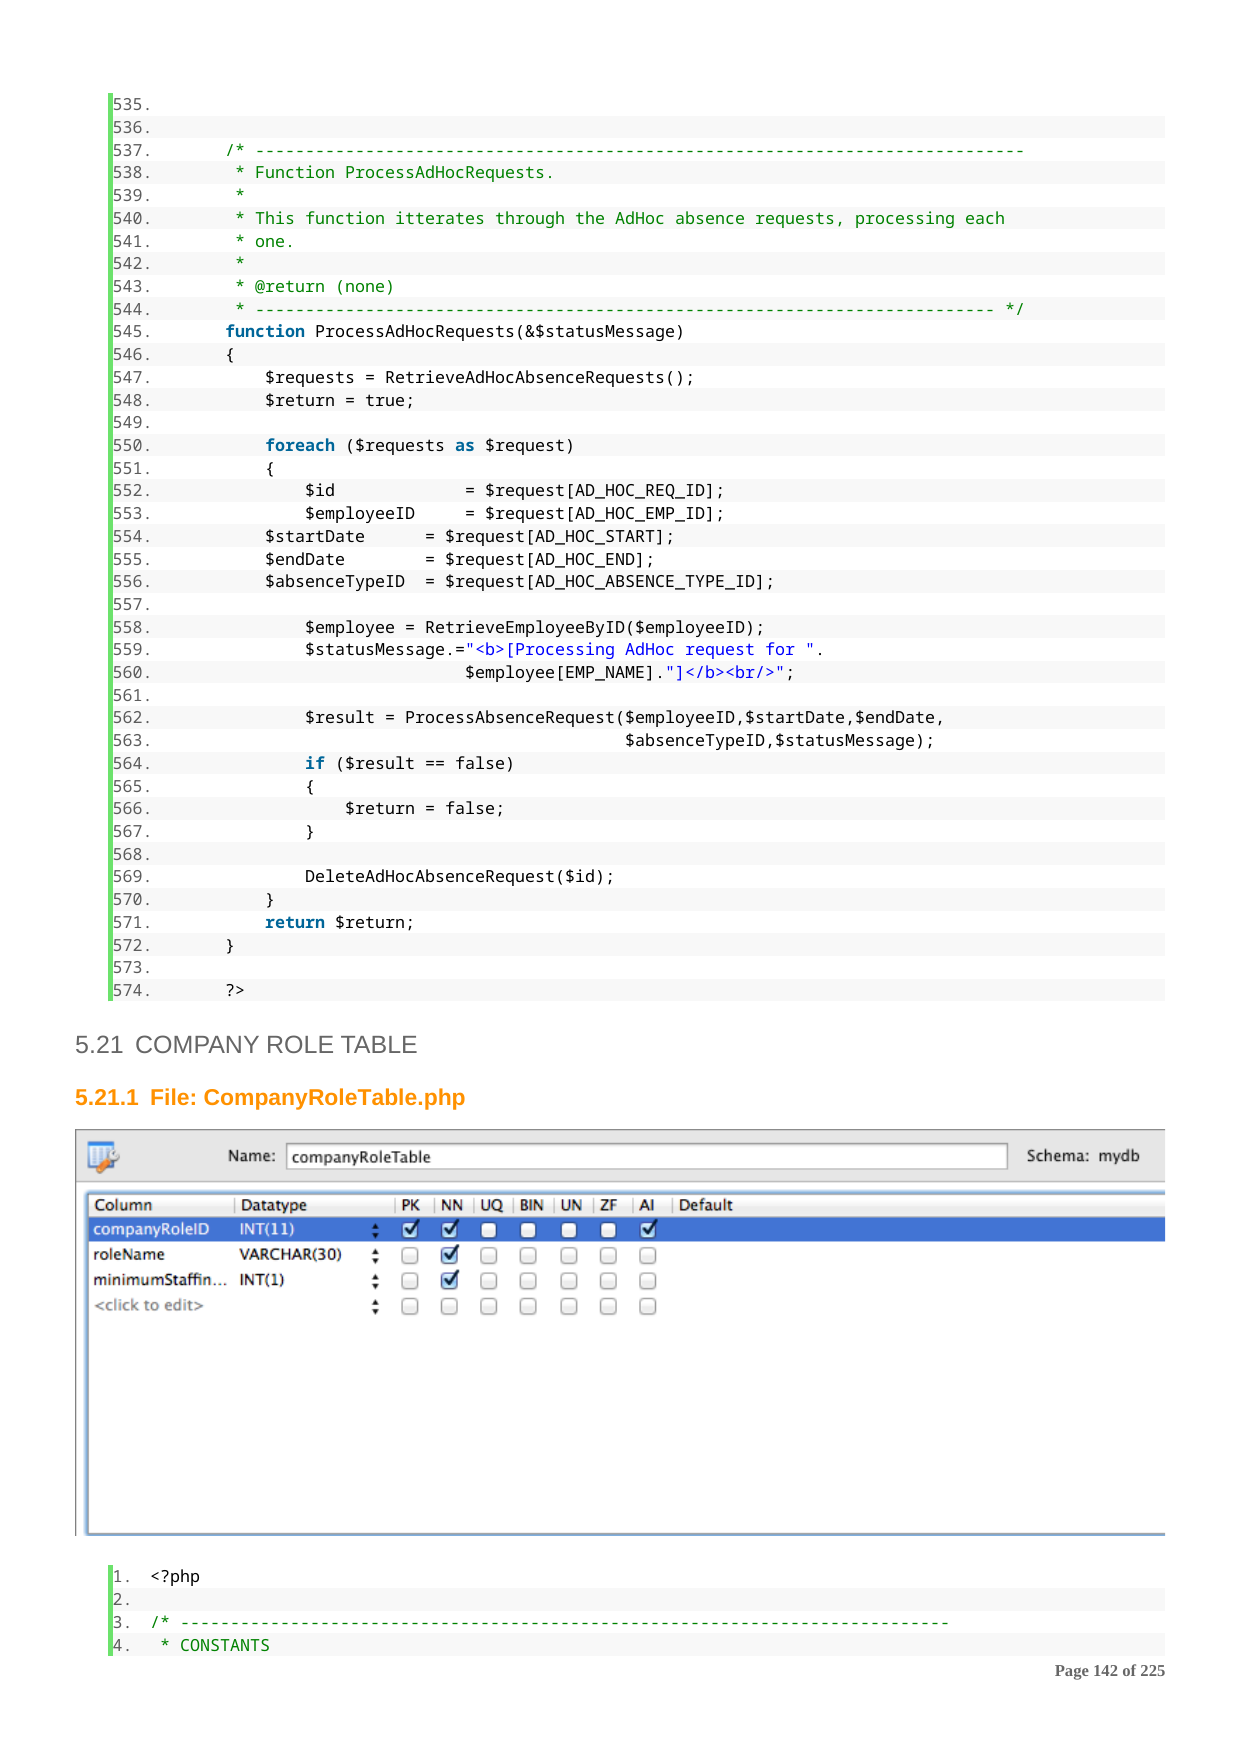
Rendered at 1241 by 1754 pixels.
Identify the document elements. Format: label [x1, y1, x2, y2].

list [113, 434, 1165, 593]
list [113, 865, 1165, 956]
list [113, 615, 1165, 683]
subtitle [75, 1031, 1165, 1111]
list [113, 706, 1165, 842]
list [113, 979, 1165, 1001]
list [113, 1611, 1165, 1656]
picture [75, 1129, 1166, 1536]
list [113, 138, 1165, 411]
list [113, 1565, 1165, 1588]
